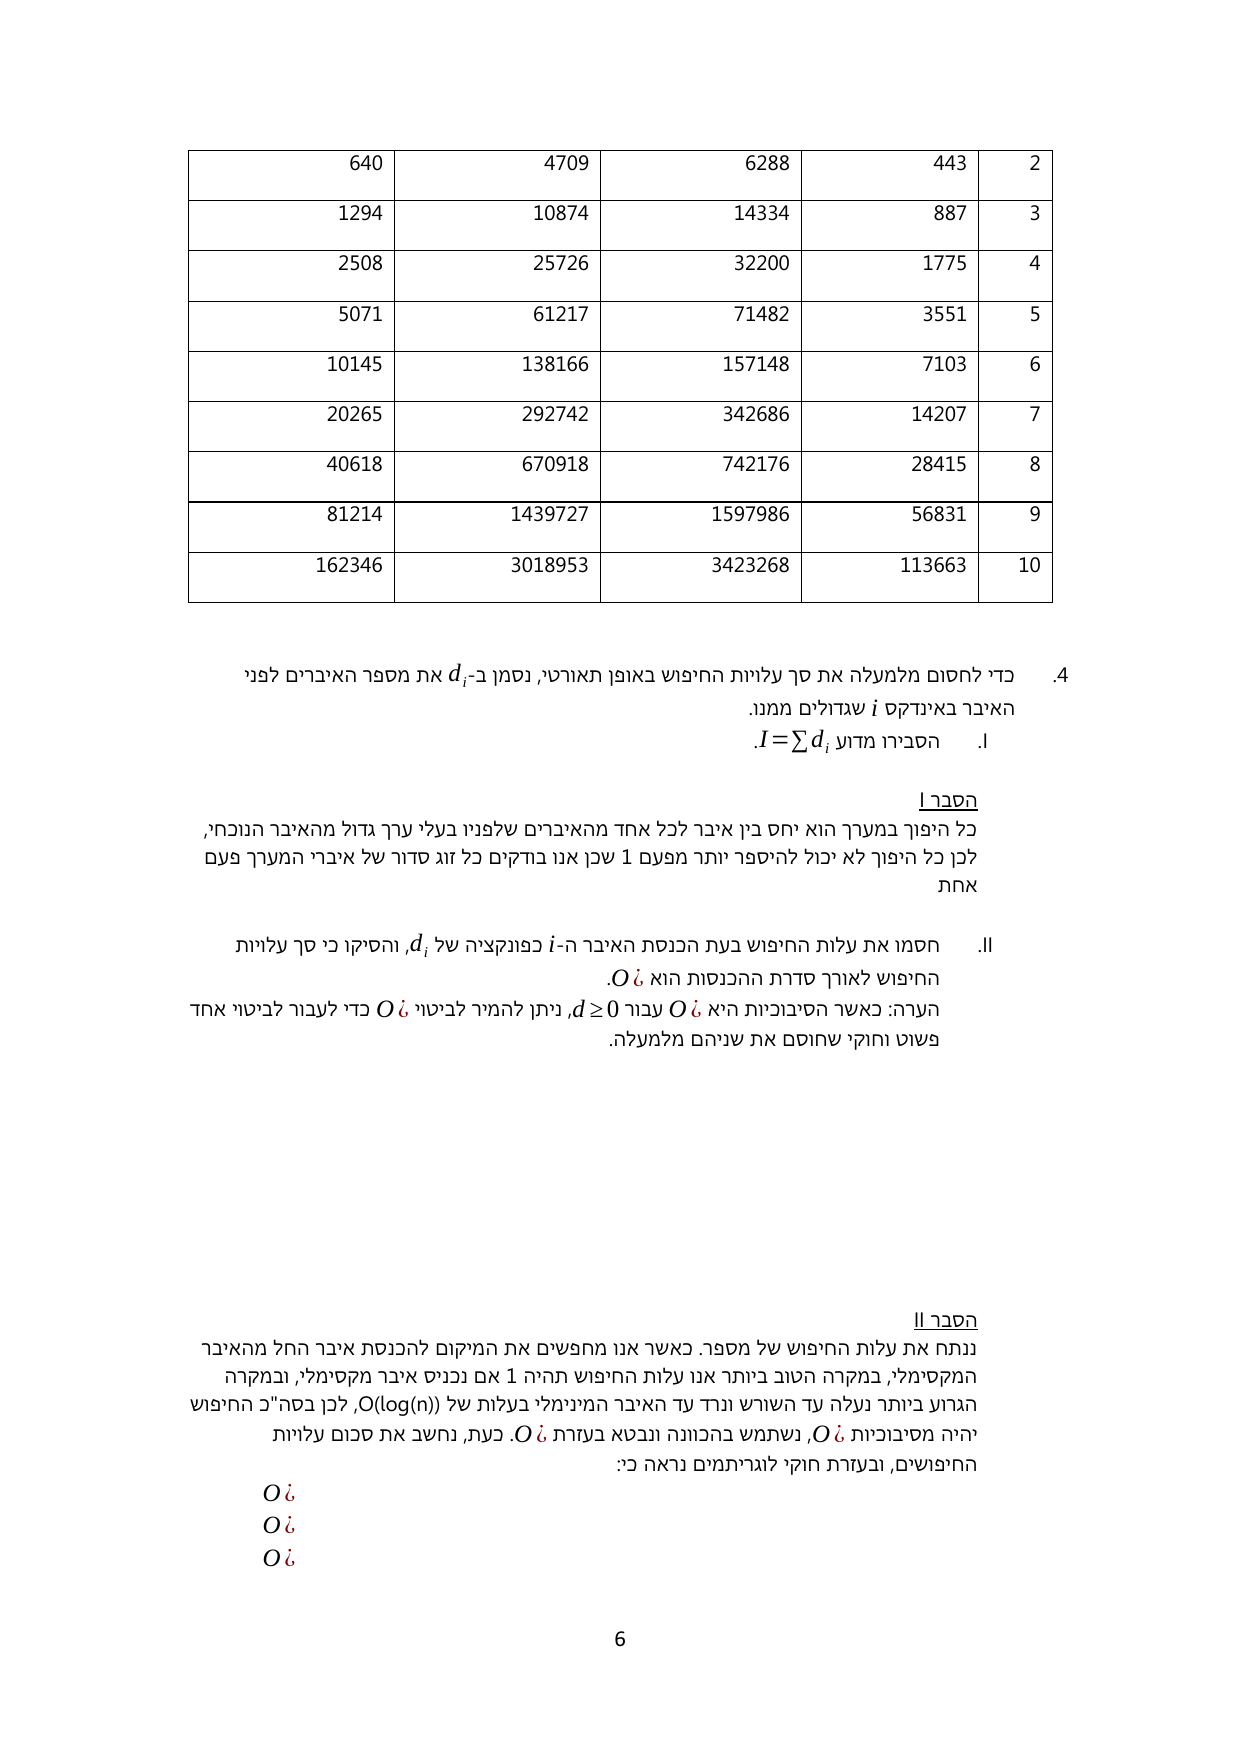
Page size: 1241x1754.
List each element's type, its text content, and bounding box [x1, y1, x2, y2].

table_cell 10874 [395, 201, 600, 250]
table_cell 32200 [601, 251, 801, 301]
list הסבירו מדוע . [187, 725, 978, 757]
table_cell 3423268 [601, 553, 801, 602]
table_cell 10145 [189, 352, 394, 401]
table_cell 887 [802, 201, 978, 250]
text הסבר I [187, 788, 978, 813]
table_cell 3018953 [395, 553, 600, 602]
table_cell 443 [802, 151, 978, 200]
table_cell 61217 [395, 302, 600, 351]
table_cell 4 [979, 251, 1052, 301]
table_cell 342686 [601, 402, 801, 451]
table_cell 7 [979, 402, 1052, 451]
table_cell 1439727 [395, 503, 600, 552]
table_cell 1294 [189, 201, 394, 250]
table_cell 25726 [395, 251, 600, 301]
table_cell 292742 [395, 402, 600, 451]
table_cell 28415 [802, 452, 978, 501]
list כדי לחסום מלמעלה את סך עלויות החיפוש באופן תאורטי, נסמן ב- את מספר האיברים לפני האיבר באינדקס שגדולים ממנו. [187, 659, 1053, 722]
table_cell 3551 [802, 302, 978, 351]
table_cell 8 [979, 452, 1052, 501]
table_cell 162346 [189, 553, 394, 602]
table_cell 157148 [601, 352, 801, 401]
text הסבר II [187, 1308, 978, 1332]
table_cell 670918 [395, 452, 600, 501]
table_cell 56831 [802, 503, 978, 552]
list חסמו את עלות החיפוש בעת הכנסת האיבר ה- כפונקציה של , והסיקו כי סך עלויות החיפוש לאורך סדרת ההכנסות הוא . הערה: כאשר הסיבוכיות היא עבור , ניתן להמיר לביטוי כדי לעבור לביטוי אחד פשוט וחוקי שחוסם את שניהם מלמעלה. [187, 929, 978, 1051]
table_cell 7103 [802, 352, 978, 401]
table_cell 3 [979, 201, 1052, 250]
table_cell 14334 [601, 201, 801, 250]
table_cell 6288 [601, 151, 801, 200]
table_cell 113663 [802, 553, 978, 602]
table_cell 9 [979, 503, 1052, 552]
table_cell 10 [979, 553, 1052, 602]
table_cell 40618 [189, 452, 394, 501]
table_cell 640 [189, 151, 394, 200]
table_cell 81214 [189, 503, 394, 552]
table_cell 5071 [189, 302, 394, 351]
table_cell 2508 [189, 251, 394, 301]
table_cell 138166 [395, 352, 600, 401]
table_cell 5 [979, 302, 1052, 351]
table_cell 4709 [395, 151, 600, 200]
text ננתח את עלות החיפוש של מספר. כאשר אנו מחפשים את המיקום להכנסת איבר החל מהאיבר המקסימלי, במקרה הטוב ביותר אנו עלות החיפוש תהיה 1 אם נכניס איבר מקסימלי, ובמקרה הגרוע ביותר נעלה עד השורש ונרד עד האיבר המינימלי בעלות של O(log(n)), לכן בסה"כ החיפוש יהיה מסיבוכיות , נשתמש בהכוונה ונבטא בעזרת . כעת, נחשב את סכום עלויות החיפושים, ובעזרת חוקי לוגריתמים נראה כי: [187, 1336, 978, 1476]
table_cell 1775 [802, 251, 978, 301]
table_cell 20265 [189, 402, 394, 451]
table_cell 6 [979, 352, 1052, 401]
table_cell 1597986 [601, 503, 801, 552]
text כל היפוך במערך הוא יחס בין איבר לכל אחד מהאיברים שלפניו בעלי ערך גדול מהאיבר הנוכחי, לכן כל היפוך לא יכול להיספר יותר מפעם 1 שכן אנו בודקים כל זוג סדור של איברי המערך פעם אחת [187, 817, 978, 897]
table_cell 742176 [601, 452, 801, 501]
table_cell 14207 [802, 402, 978, 451]
table_cell 71482 [601, 302, 801, 351]
table_cell 2 [979, 151, 1052, 200]
